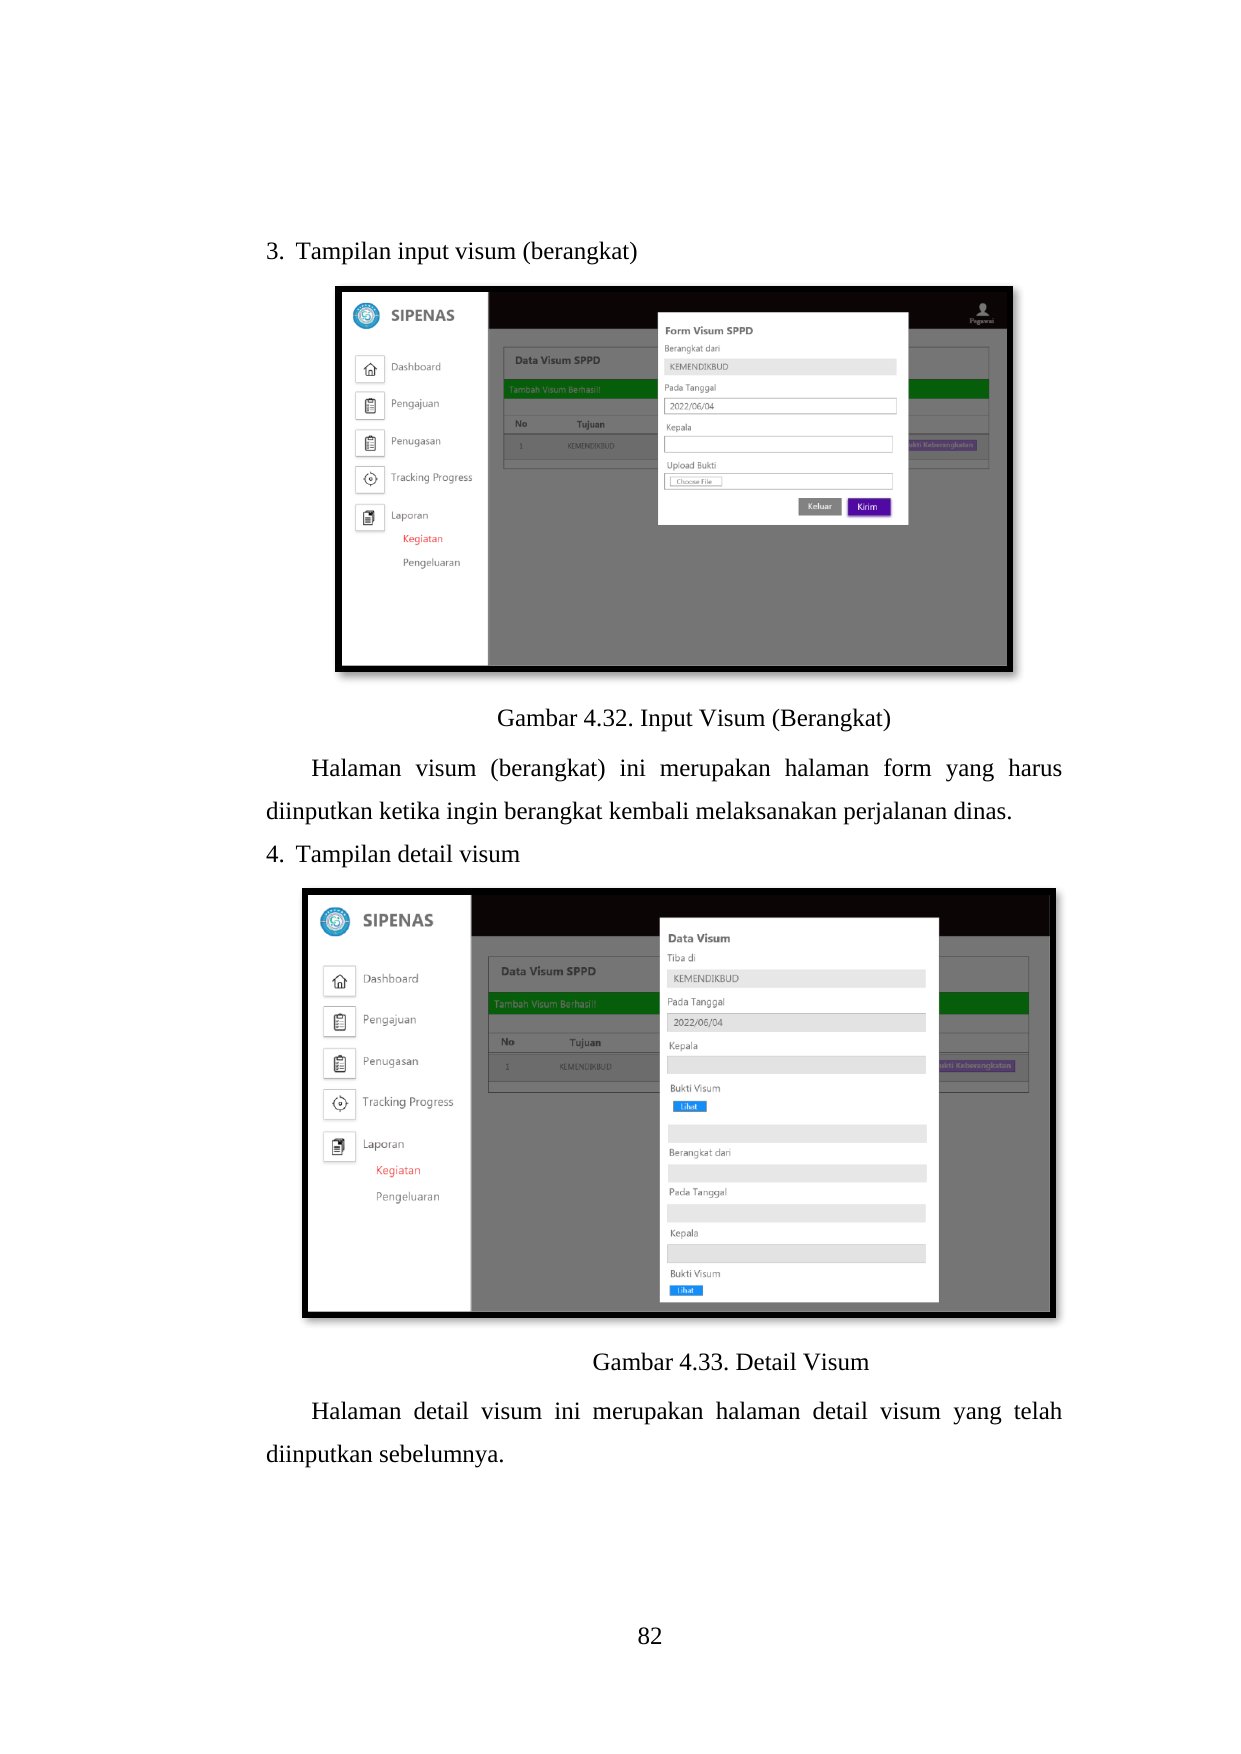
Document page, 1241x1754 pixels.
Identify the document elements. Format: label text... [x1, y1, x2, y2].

picture [342, 292, 1007, 666]
text Halaman detail visum ini merupakan halaman detail visum yang telah diinputkan sebelumnya. [266, 1396, 1063, 1468]
list Tampilan detail visum [266, 839, 1063, 868]
text Gambar 4.32. Input Visum (Berangkat) [325, 703, 1063, 732]
list Tampilan input visum (berangkat) [266, 236, 1063, 265]
picture [308, 895, 1050, 1312]
text Halaman visum (berangkat) ini merupakan halaman form yang harus diinputkan ketika ingin berangkat kembali melaksanakan perjalanan dinas. [266, 753, 1063, 825]
text Gambar 4.33. Detail Visum [399, 1347, 1063, 1375]
